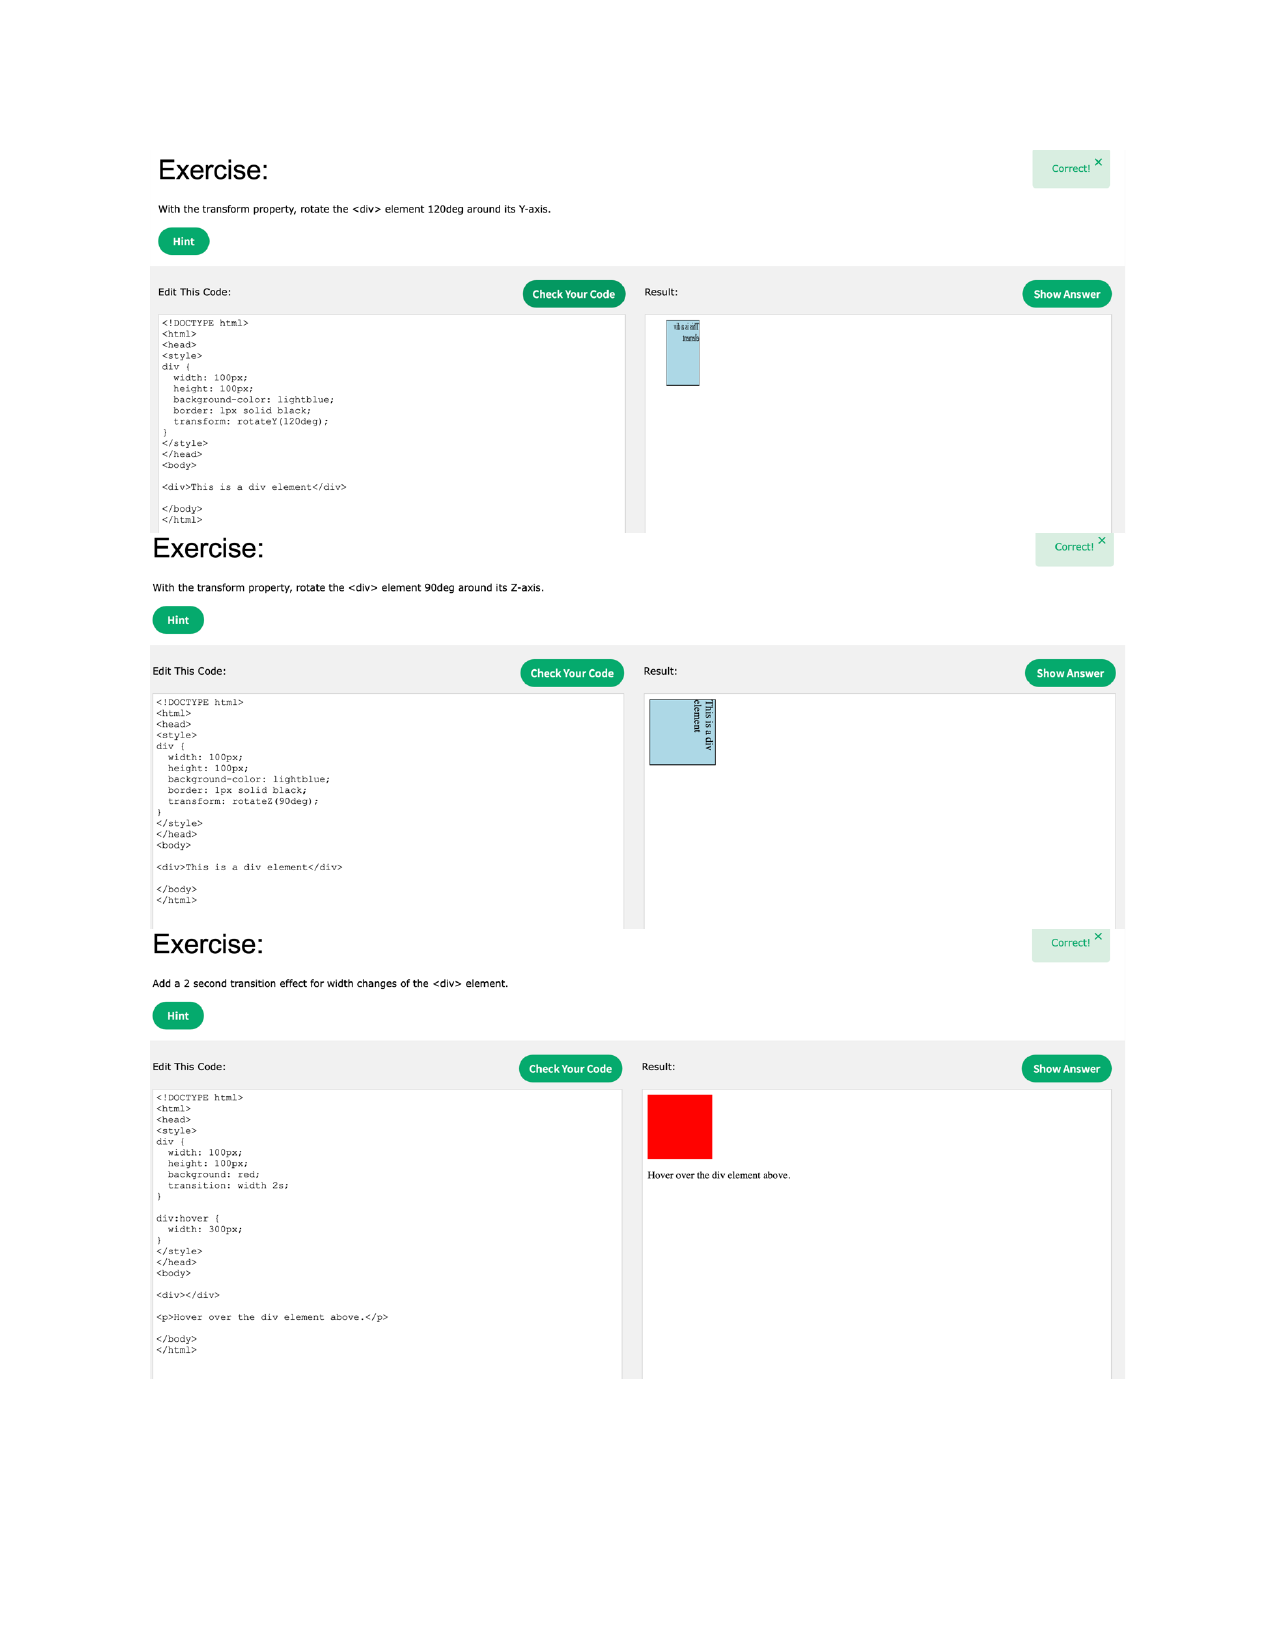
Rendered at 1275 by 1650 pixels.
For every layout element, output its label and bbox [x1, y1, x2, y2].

picture [150, 150, 1125, 1379]
